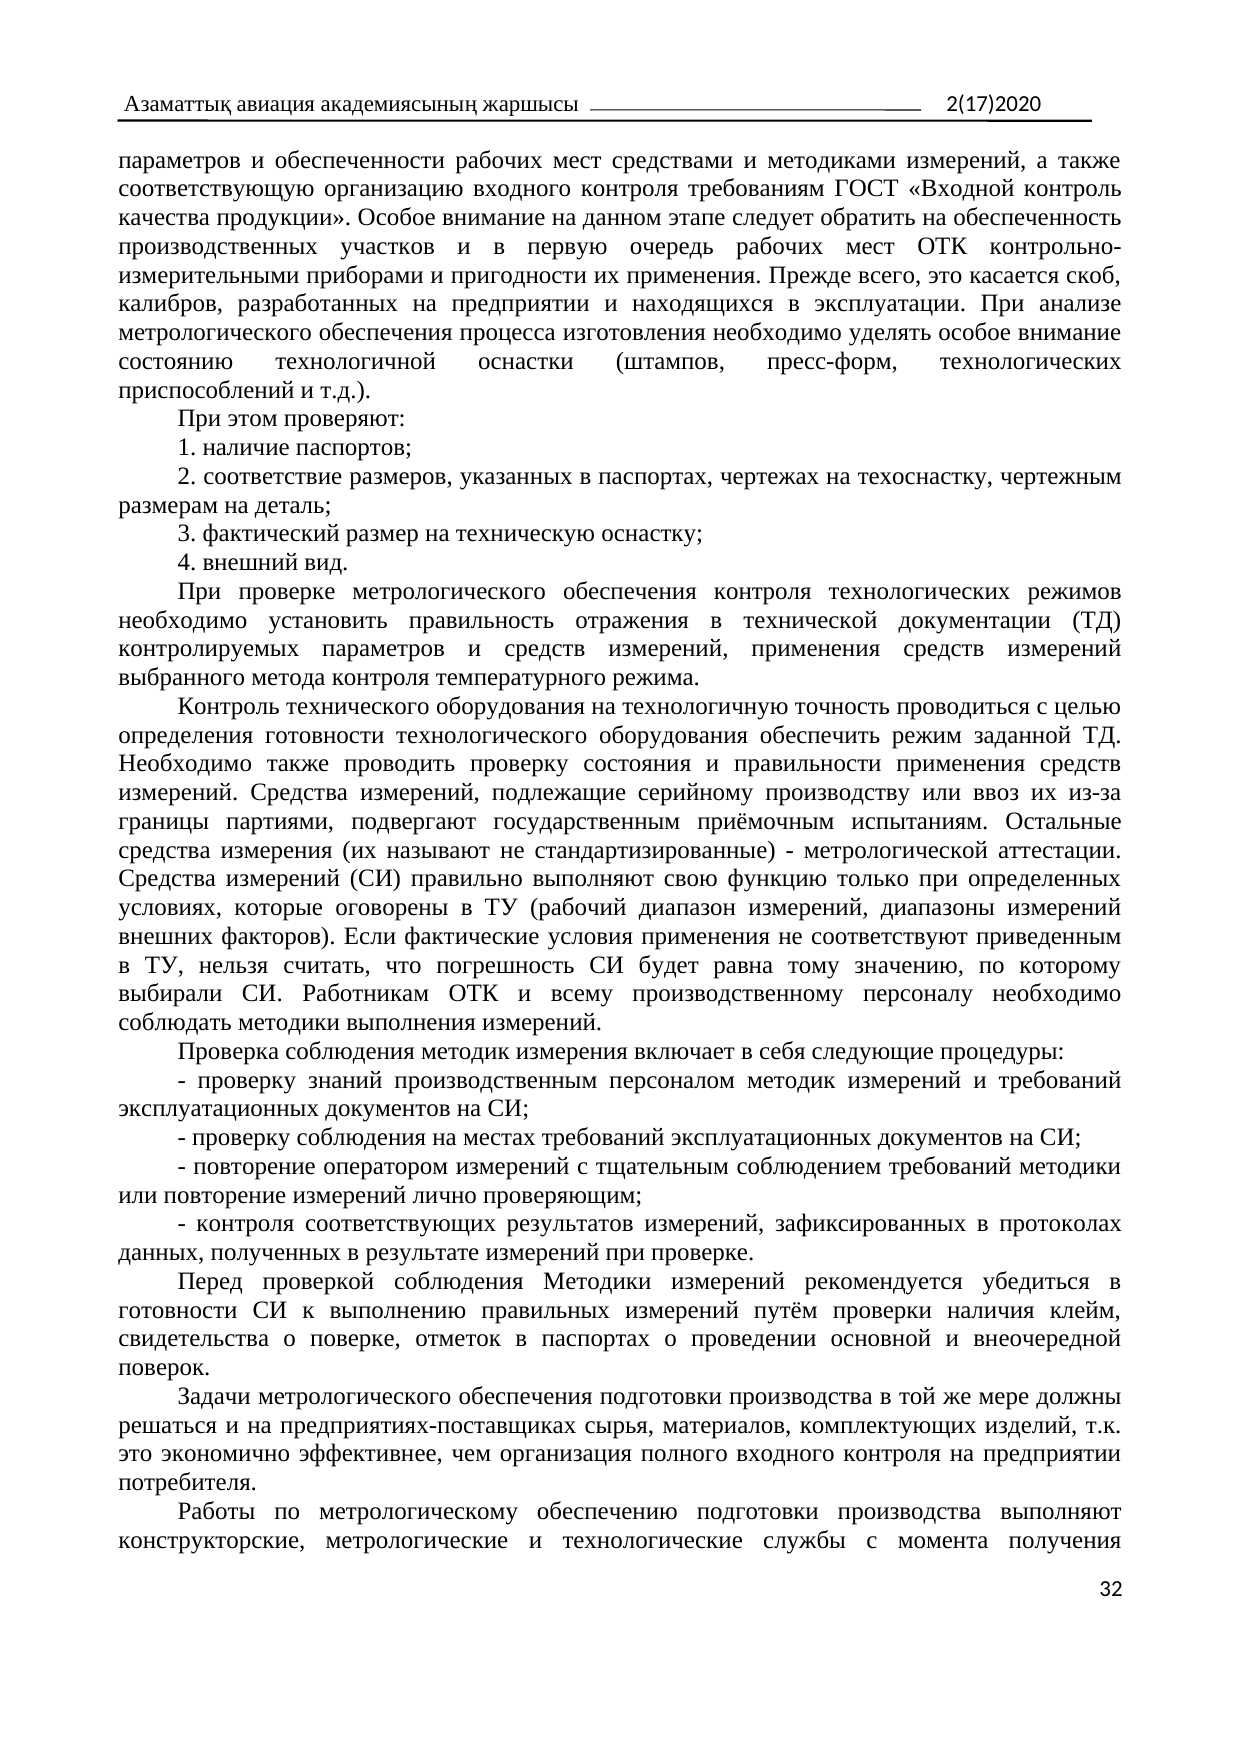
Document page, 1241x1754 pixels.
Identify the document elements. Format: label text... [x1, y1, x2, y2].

text При проверке метрологического обеспечения контроля технологических режимов необходимо установить правильность отражения в технической документации (ТД) контролируемых параметров и средств измерений, применения средств измерений выбранного метода контроля температурного режима. [118, 576, 1122, 691]
text - проверку знаний производственным персоналом методик измерений и требований эксплуатационных документов на СИ; [118, 1065, 1122, 1122]
text При этом проверяют: [118, 403, 1122, 432]
text 4. внешний вид. [118, 547, 1122, 576]
text - контроля соответствующих результатов измерений, зафиксированных в протоколах данных, полученных в результате измерений при проверке. [118, 1208, 1122, 1266]
text - повторение оператором измерений с тщательным соблюдением требований методики или повторение измерений лично проверяющим; [118, 1151, 1122, 1208]
text Перед проверкой соблюдения Методики измерений рекомендуется убедиться в готовности СИ к выполнению правильных измерений путём проверки наличия клейм, свидетельства о поверке, отметок в паспортах о проведении основной и внеочередной поверок. [118, 1266, 1122, 1381]
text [118, 1496, 1122, 1553]
text 1. наличие паспортов; [118, 432, 1122, 461]
text Задачи метрологического обеспечения подготовки производства в той же мере должны решаться и на предприятиях-поставщиках сырья, материалов, комплектующих изделий, т.к. это экономично эффективнее, чем организация полного входного контроля на предприятии потребителя. [118, 1381, 1122, 1496]
text Проверка соблюдения методик измерения включает в себя следующие процедуры: [118, 1036, 1122, 1065]
text Контроль технического оборудования на технологичную точность проводиться с целью определения готовности технологического оборудования обеспечить режим заданной ТД. Необходимо также проводить проверку состояния и правильности применения средств измерений. Средства измерений, подлежащие серийному производству или ввоз их из-за границы партиями, подвергают государственным приёмочным испытаниям. Остальные средства измерения (их называют не стандартизированные) - метрологической аттестации. Средства измерений (СИ) правильно выполняют свою функцию только при определенных условиях, которые оговорены в ТУ (рабочий диапазон измерений, диапазоны измерений внешних факторов). Если фактические условия применения не соответствуют приведенным в ТУ, нельзя считать, что погрешность СИ будет равна тому значению, по которому выбирали СИ. Работникам ОТК и всему производственному персоналу необходимо соблюдать методики выполнения измерений. [118, 691, 1122, 1036]
text 3. фактический размер на техническую оснастку; [118, 518, 1122, 547]
text 2. соответствие размеров, указанных в паспортах, чертежах на техоснастку, чертежным размерам на деталь; [118, 461, 1122, 518]
text - проверку соблюдения на местах требований эксплуатационных документов на СИ; [118, 1122, 1122, 1151]
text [118, 145, 1122, 403]
